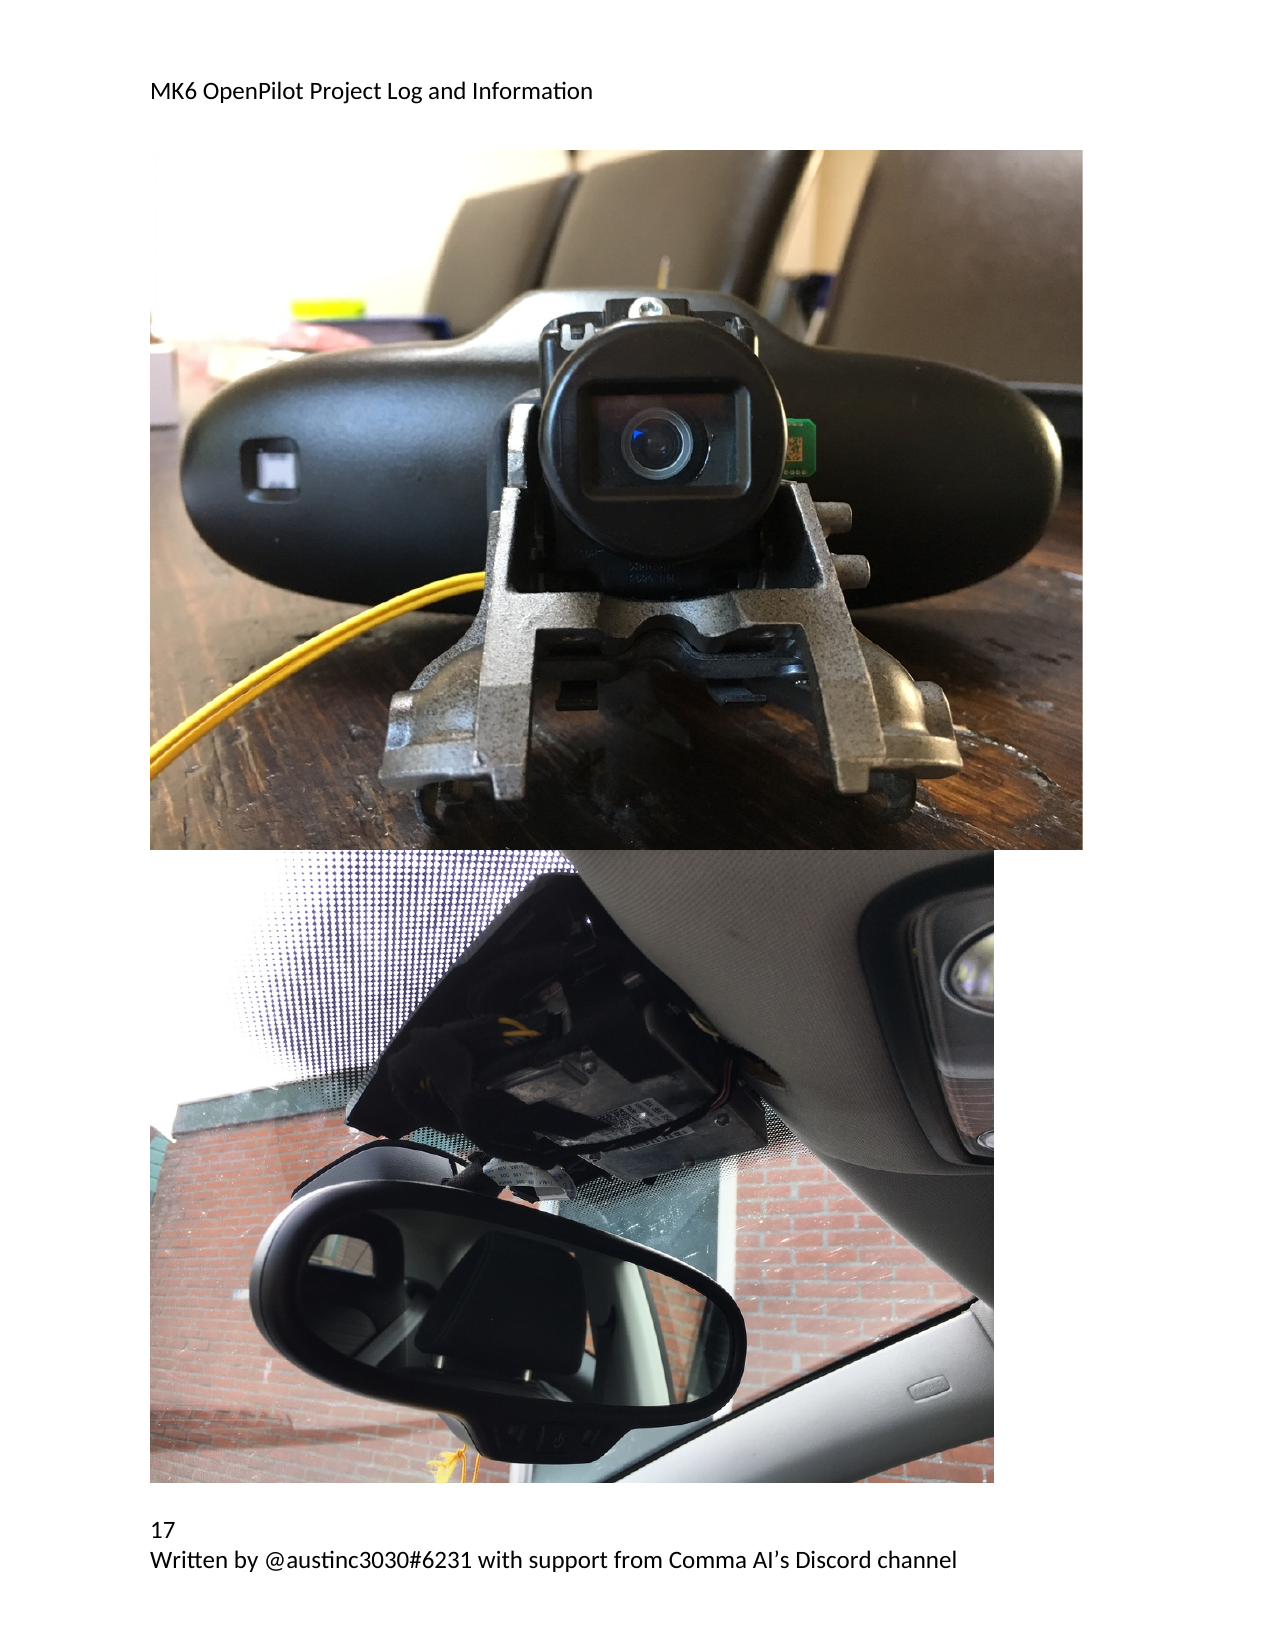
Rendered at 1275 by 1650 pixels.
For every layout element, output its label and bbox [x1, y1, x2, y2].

picture [150, 150, 1083, 1483]
